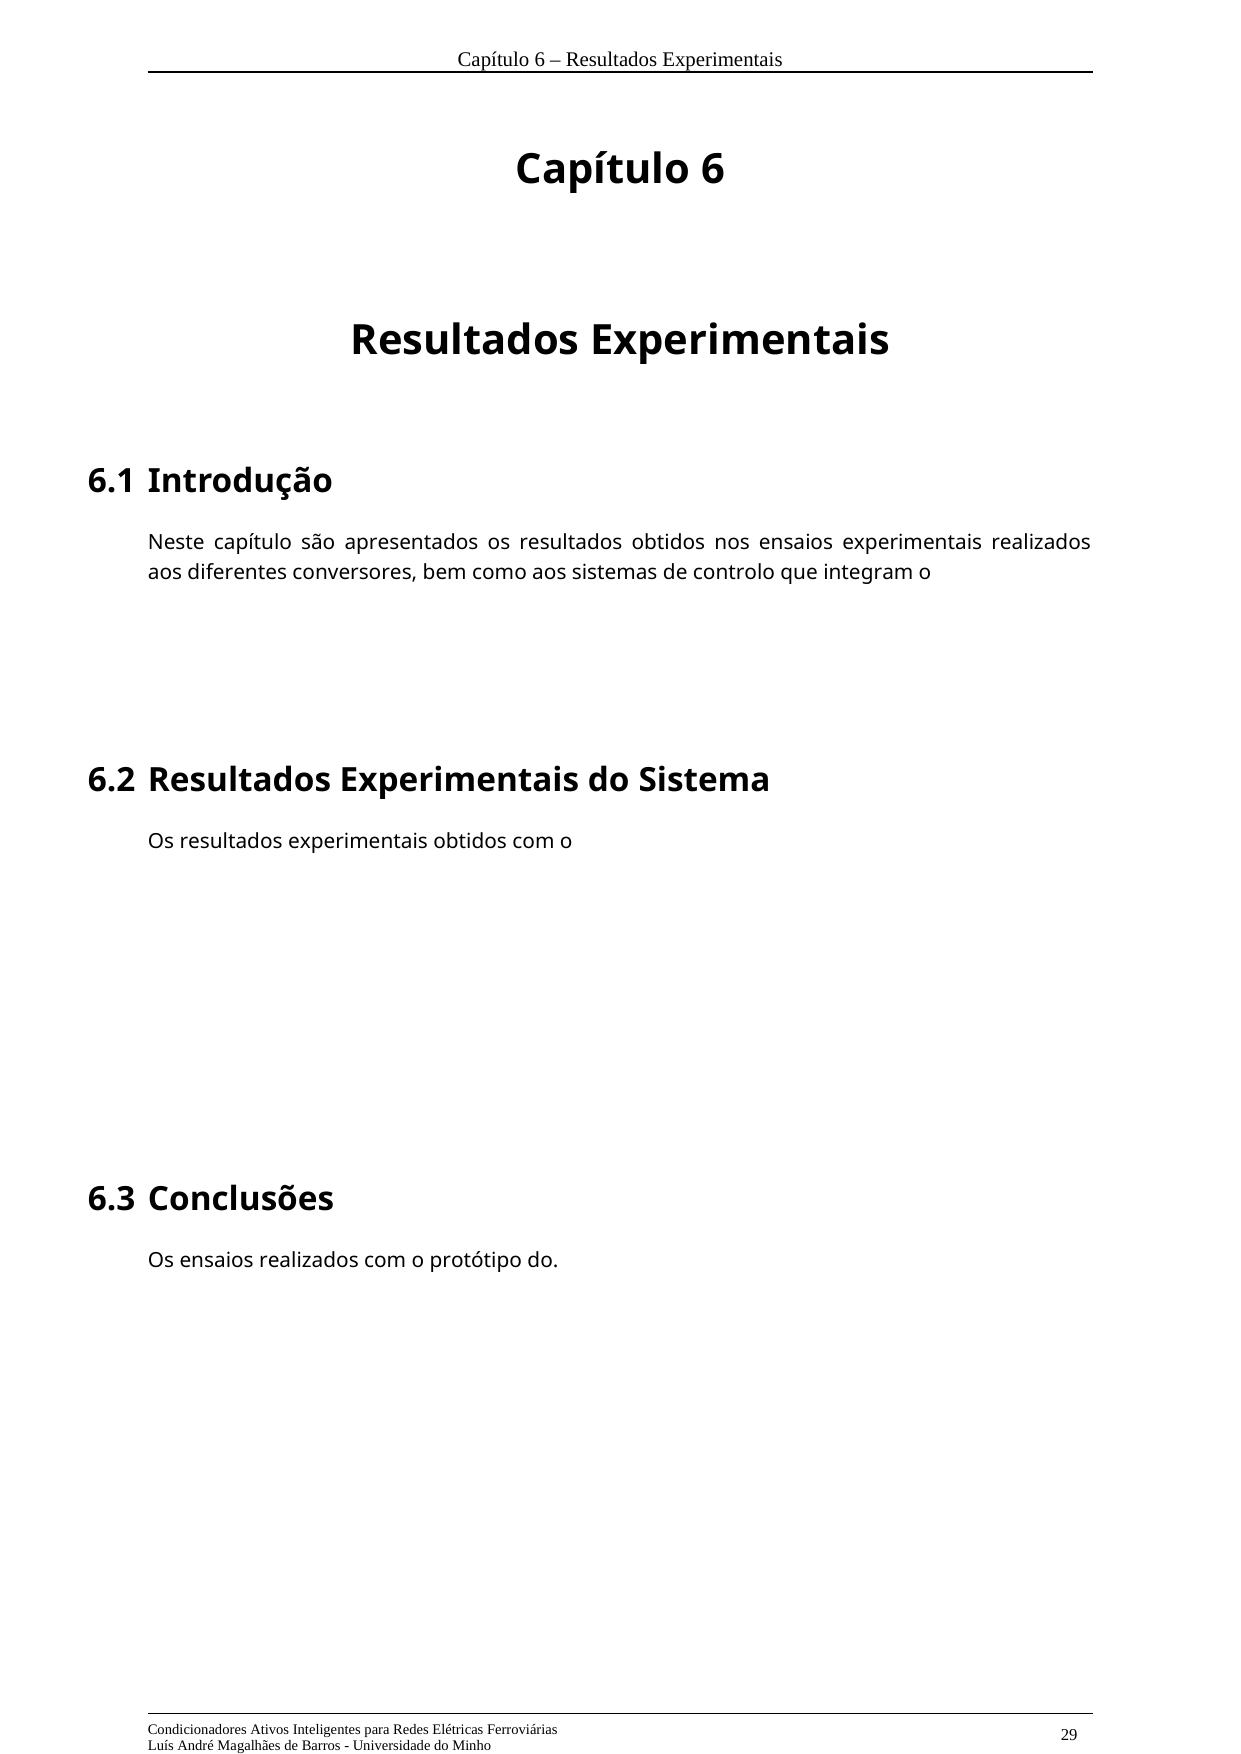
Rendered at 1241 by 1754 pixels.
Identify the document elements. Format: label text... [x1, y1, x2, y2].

text Neste capítulo são apresentados os resultados obtidos nos ensaios experimentais realizados aos diferentes conversores, bem como aos sistemas de controlo que integram o [148, 527, 1092, 586]
subtitle Resultados Experimentais [148, 139, 1092, 366]
subtitle Introdução [88, 457, 1092, 502]
subtitle Resultados Experimentais do Sistema [88, 756, 1092, 802]
subtitle Conclusões [88, 1174, 1092, 1220]
text Os ensaios realizados com o protótipo do. [148, 1245, 1092, 1273]
text Os resultados experimentais obtidos com o [148, 827, 1092, 855]
